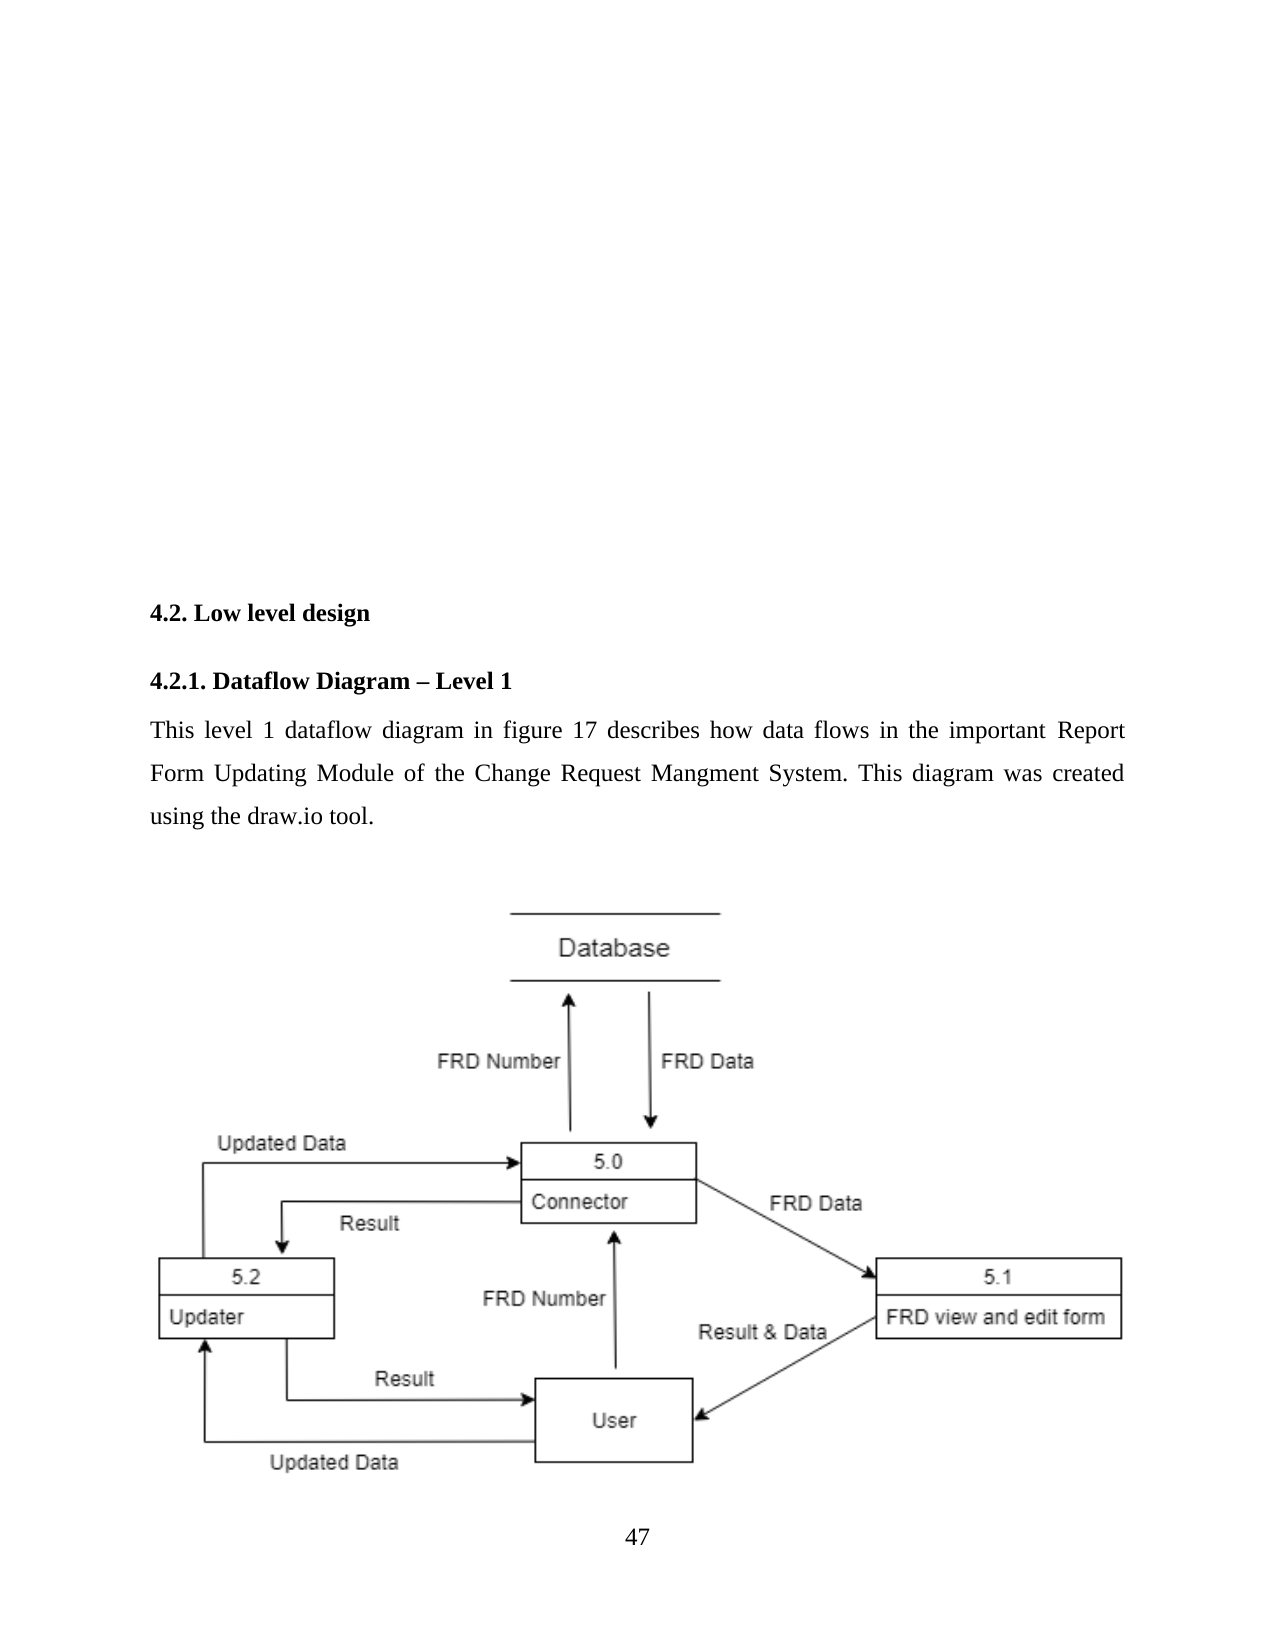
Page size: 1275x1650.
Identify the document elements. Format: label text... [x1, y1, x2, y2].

text This level 1 dataflow diagram in figure 17 describes how data flows in the important Report Form Updating Module of the Change Request Mangment System. This diagram was created using the draw.io tool. [150, 715, 1125, 830]
subtitle 4.2. Low level design [150, 598, 1125, 626]
subtitle 4.2.1. Dataflow Diagram – Level 1 [150, 666, 1125, 694]
picture [150, 865, 1133, 1490]
